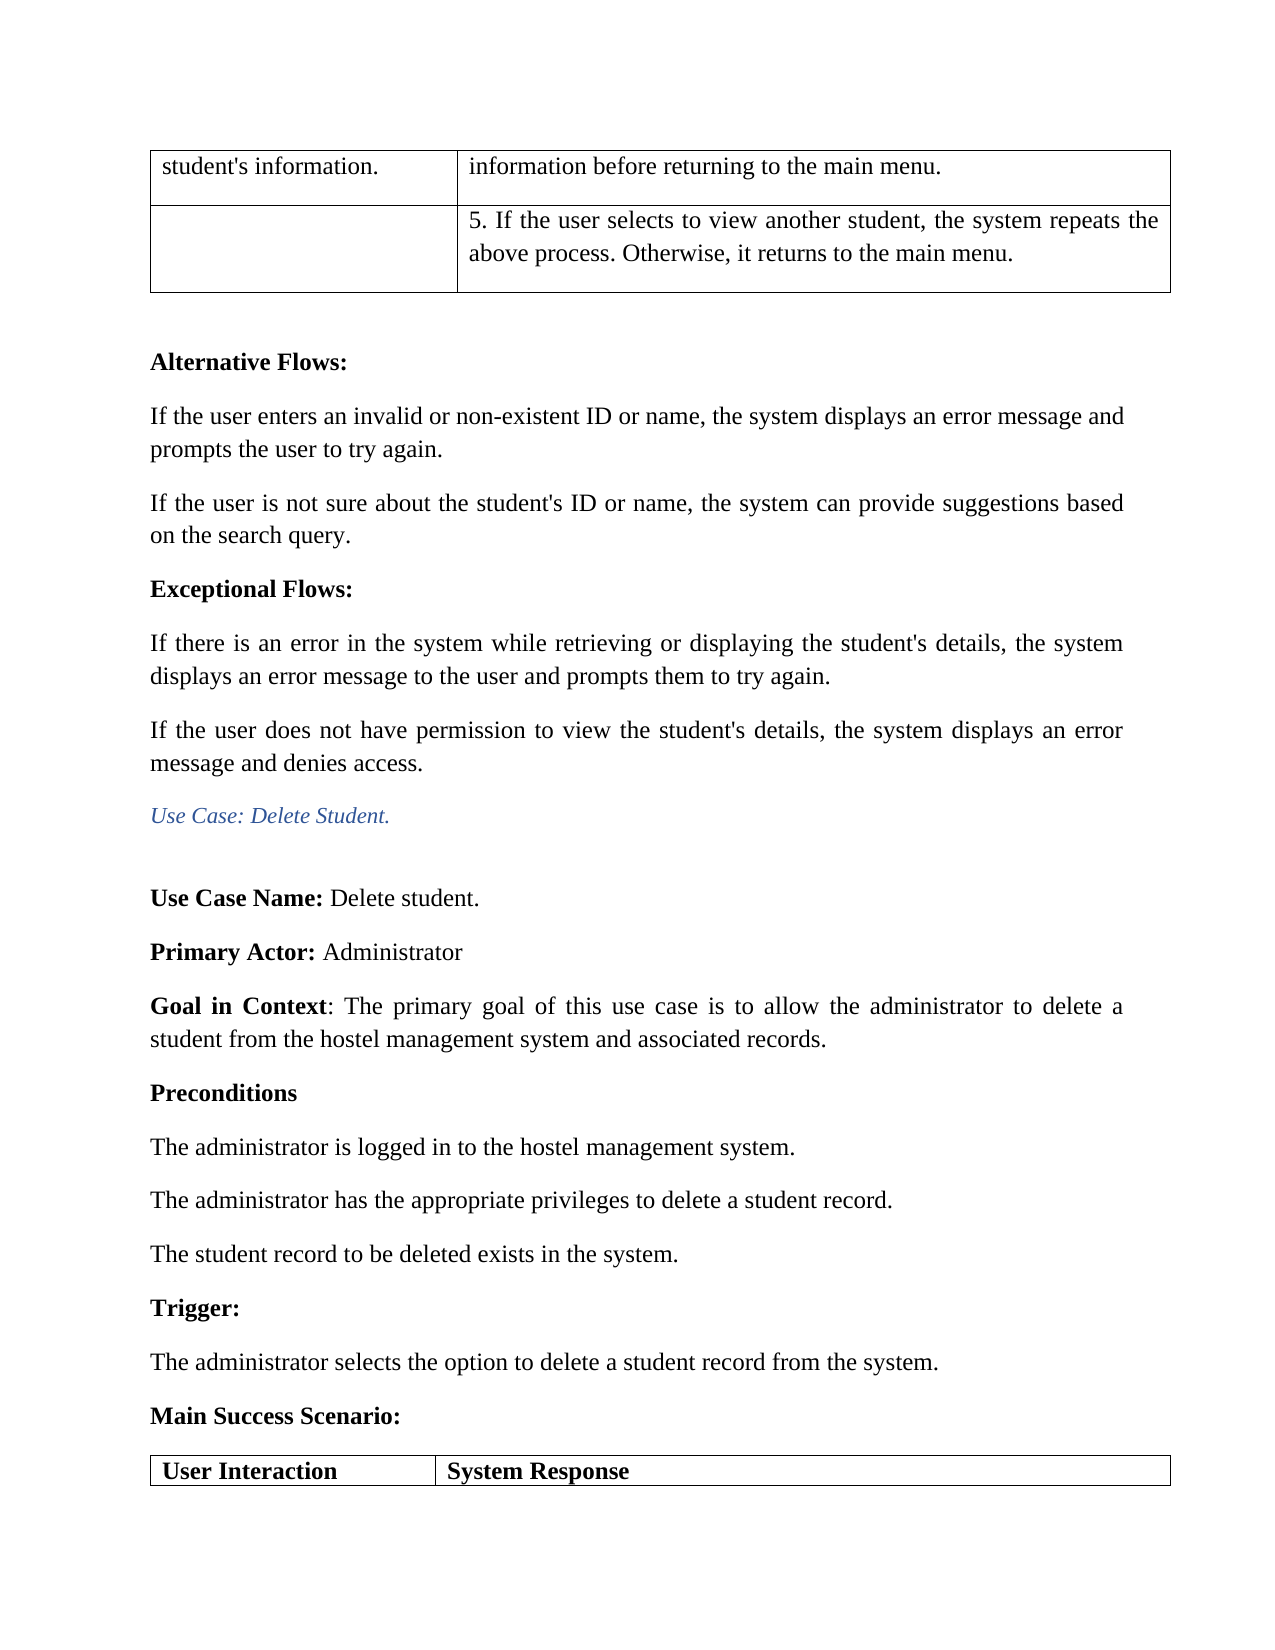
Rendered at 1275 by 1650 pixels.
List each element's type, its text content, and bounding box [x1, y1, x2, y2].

text Main Success Scenario: [150, 1401, 1125, 1430]
table_cell [151, 206, 457, 292]
text Use Case Name: Delete student. [150, 883, 1125, 912]
text Preconditions [150, 1078, 1125, 1107]
text Alternative Flows: [150, 347, 1125, 376]
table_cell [458, 151, 1170, 204]
text The administrator is logged in to the hostel management system. [150, 1132, 1125, 1161]
text Primary Actor: Administrator [150, 937, 1125, 966]
text If the user enters an invalid or non-existent ID or name, the system displays an error message and prompts the user to try again. [150, 401, 1125, 462]
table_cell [151, 151, 457, 204]
text Exceptional Flows: [150, 574, 1125, 603]
text Goal in Context: The primary goal of this use case is to allow the administrator to delete a student from the hostel management system and associated records. [150, 991, 1125, 1053]
text If there is an error in the system while retrieving or displaying the student's details, the system displays an error message to the user and prompts them to try again. [150, 628, 1125, 690]
text The administrator selects the option to delete a student record from the system. [150, 1347, 1125, 1376]
table_cell 5. If the user selects to view another student, the system repeats the above process. Otherwise, it returns to the main menu. [458, 206, 1170, 292]
table_header User Interaction [151, 1456, 435, 1485]
subtitle Use Case: Delete Student. [150, 802, 1125, 828]
text The administrator has the appropriate privileges to delete a student record. [150, 1186, 1125, 1214]
text If the user does not have permission to view the student's details, the system displays an error message and denies access. [150, 715, 1125, 777]
text The student record to be deleted exists in the system. [150, 1239, 1125, 1268]
table_header System Response [436, 1456, 1170, 1485]
text If the user is not sure about the student's ID or name, the system can provide suggestions based on the search query. [150, 488, 1125, 549]
text Trigger: [150, 1293, 1125, 1322]
